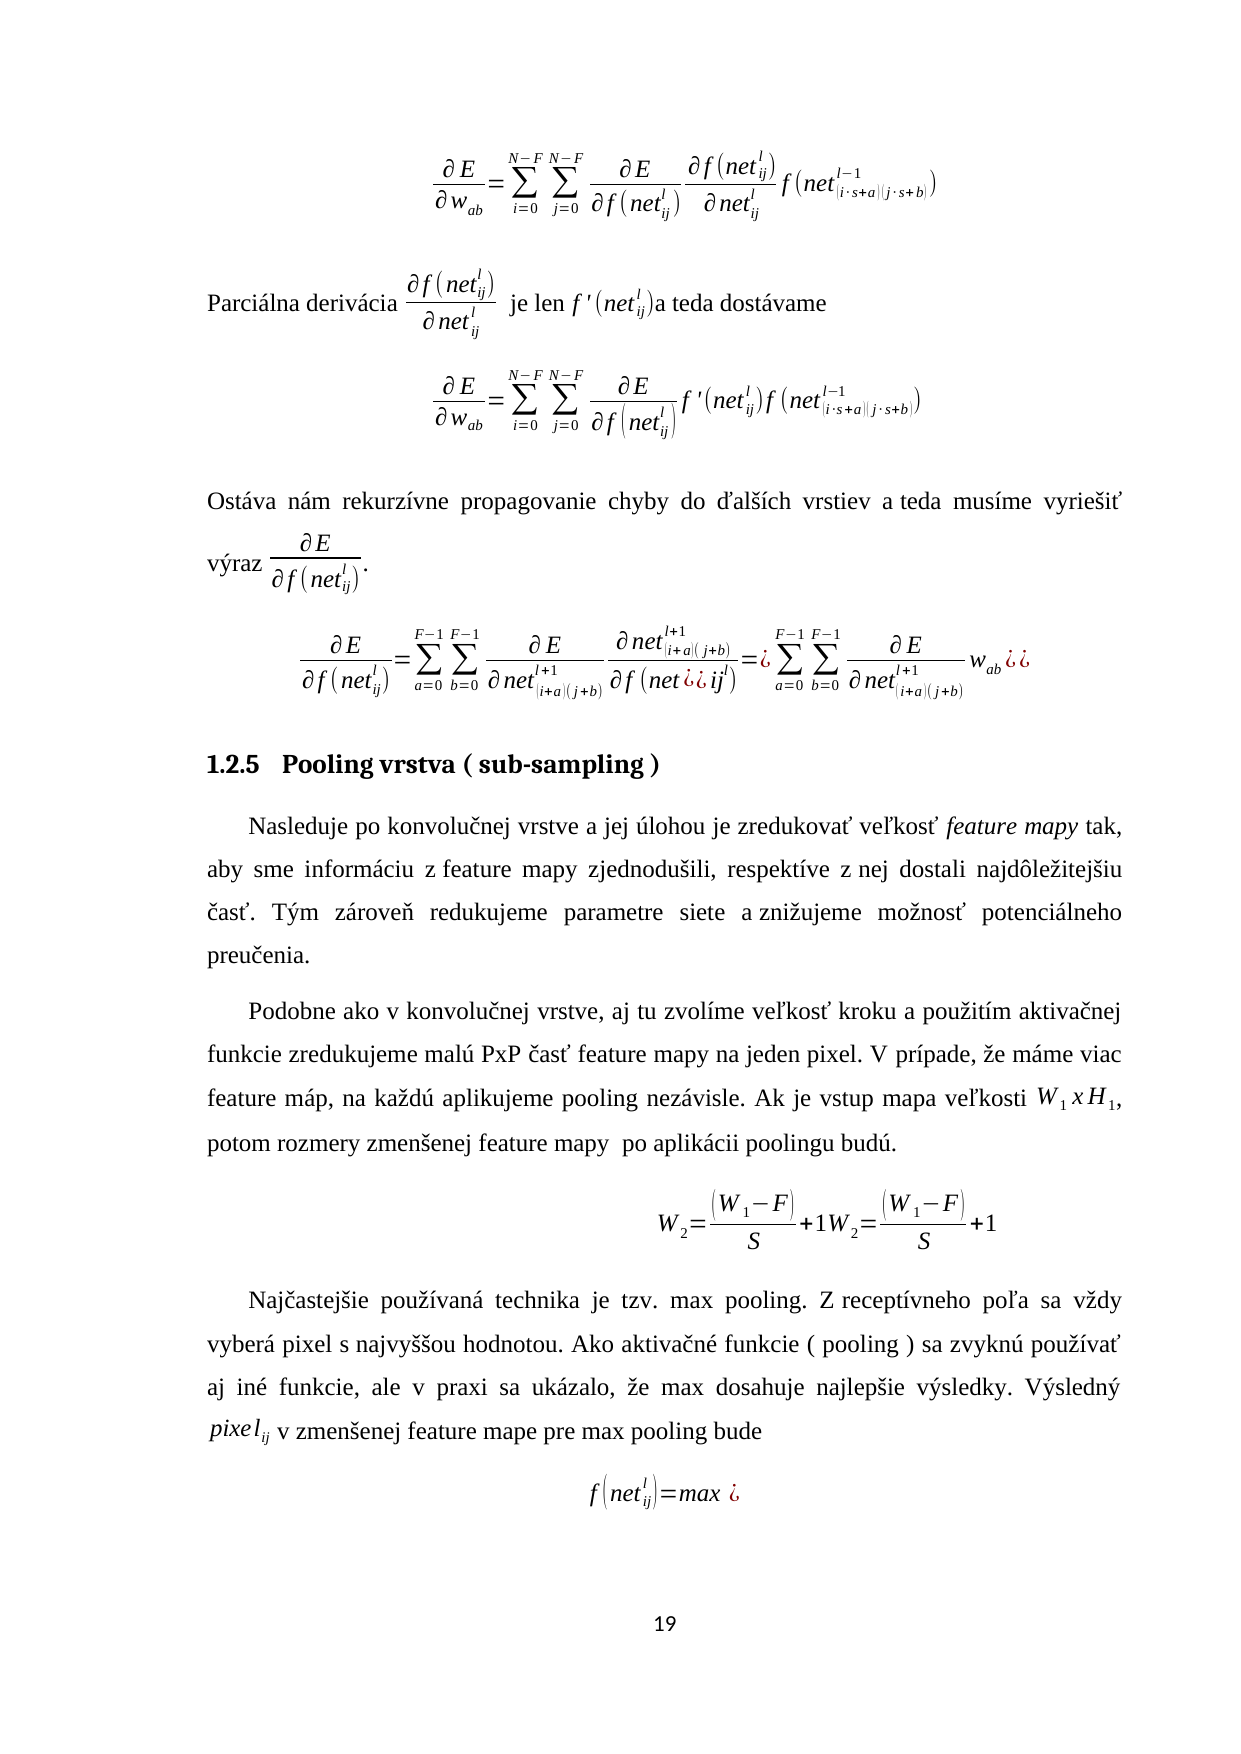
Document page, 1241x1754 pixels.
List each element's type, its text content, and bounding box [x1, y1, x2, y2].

text Najčastejšie používaná technika je tzv. max pooling. Z receptívneho poľa sa vždy vyberá pixel s najvyššou hodnotou. Ako aktivačné funkcie ( pooling ) sa zvyknú používať aj iné funkcie, ale v praxi sa ukázalo, že max dosahuje najlepšie výsledky. Výsledný v zmenšenej feature mape pre max pooling bude [207, 1286, 1122, 1446]
text Nasleduje po konvolučnej vrstve a jej úlohou je zredukovať veľkosť feature mapy tak, aby sme informáciu z feature mapy zjednodušili, respektíve z nej dostali najdôležitejšiu časť. Tým zároveň redukujeme parametre siete a znižujeme možnosť potenciálneho preučenia. [207, 811, 1122, 969]
text Ostáva nám rekurzívne propagovanie chyby do ďalších vrstiev a teda musíme vyriešiť výraz . [207, 486, 1122, 596]
text Parciálna derivácia je len a teda dostávame [207, 266, 1122, 339]
text Podobne ako v konvolučnej vrstve, aj tu zvolíme veľkosť kroku a použitím aktivačnej funkcie zredukujeme malú PxP časť feature mapy na jeden pixel. V prípade, že máme viac feature máp, na každú aplikujeme pooling nezávisle. Ak je vstup mapa veľkosti , potom rozmery zmenšenej feature mapy po aplikácii poolingu budú. [207, 996, 1122, 1157]
subtitle Pooling vrstva ( sub-sampling ) [207, 749, 1122, 780]
